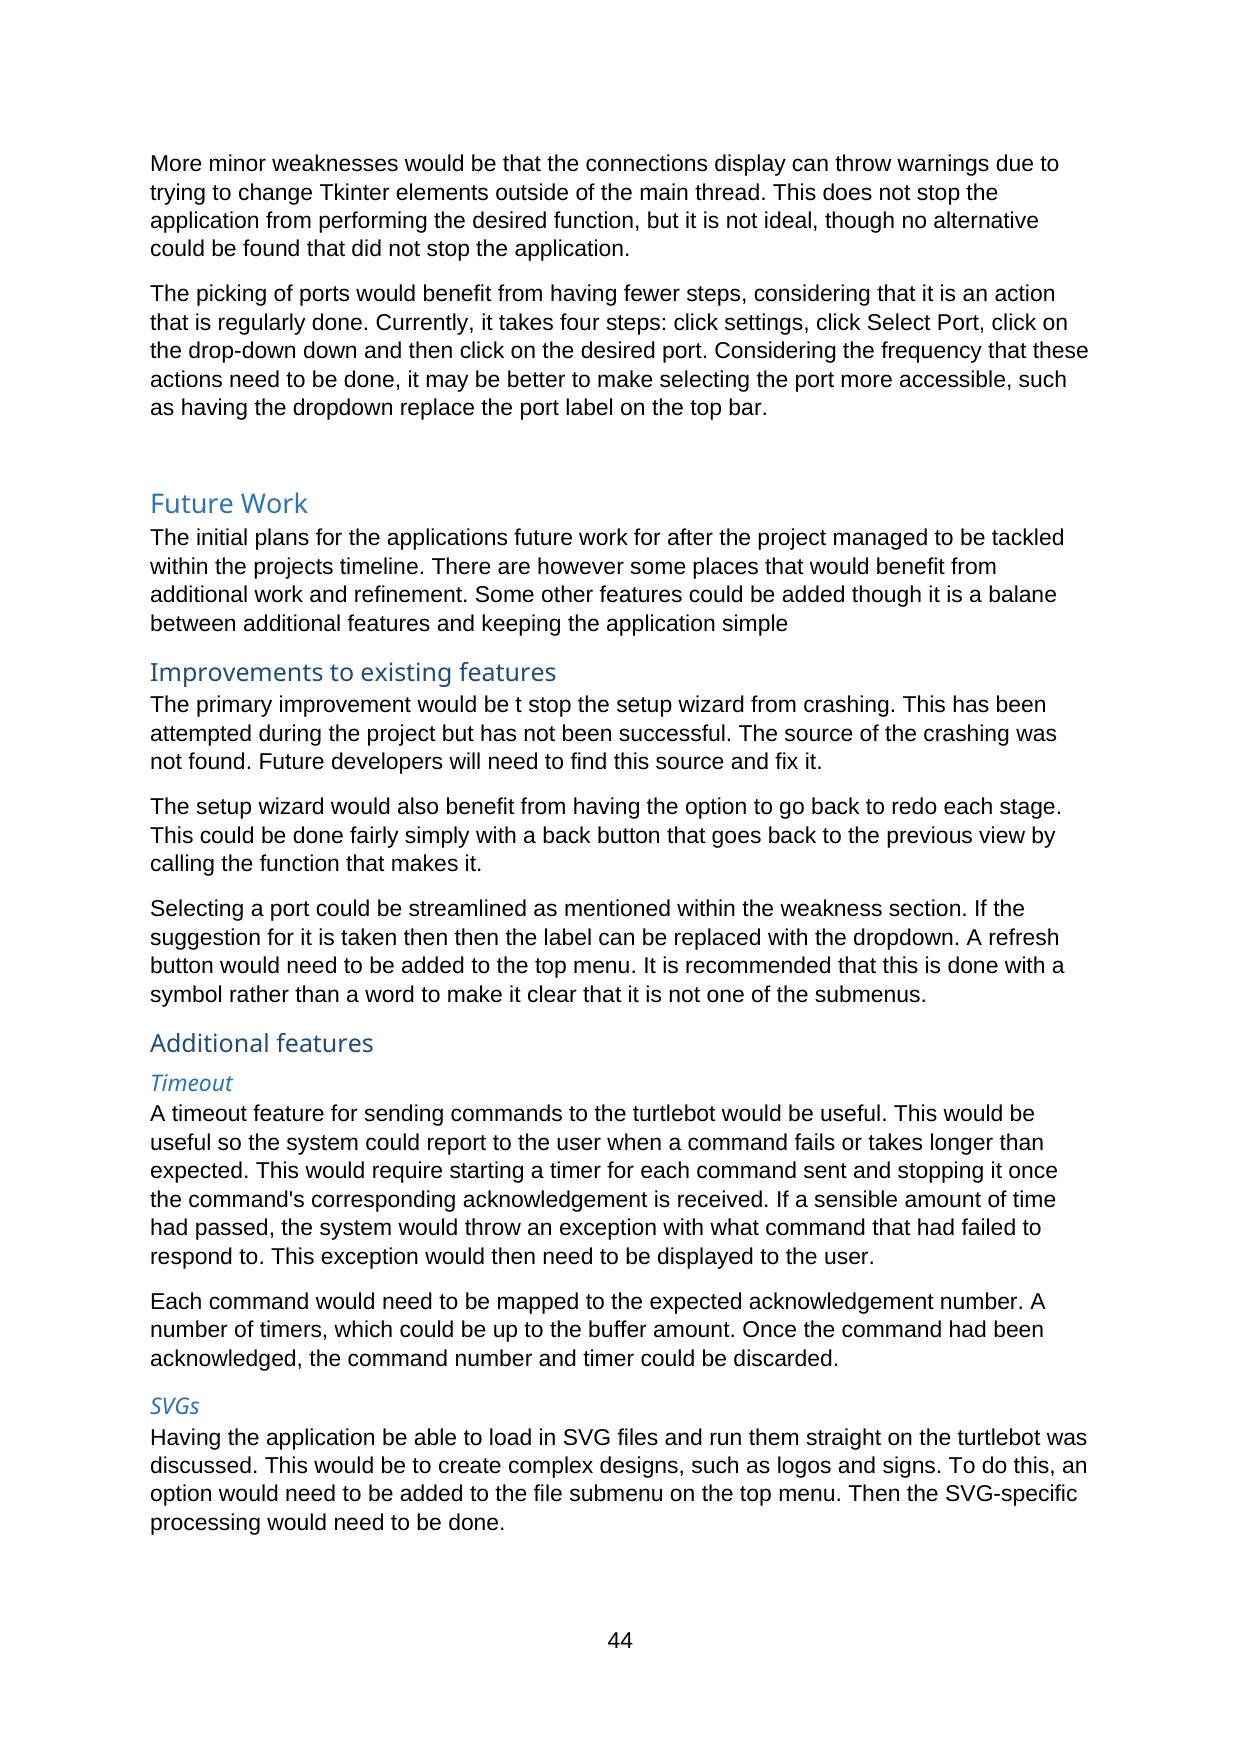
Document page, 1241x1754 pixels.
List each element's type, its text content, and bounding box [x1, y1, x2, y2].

subtitle Additional features [150, 1026, 1090, 1060]
subtitle Future Work [150, 484, 1090, 521]
subtitle Timeout [150, 1067, 1090, 1098]
text The primary improvement would be t stop the setup wizard from crashing. This has been attempted during the project but has not been successful. The source of the crashing was not found. Future developers will need to find this source and fix it. [150, 691, 1090, 774]
text The setup wizard would also benefit from having the option to go back to redo each stage. This could be done fairly simply with a back button that goes back to the previous view by calling the function that makes it. [150, 793, 1090, 877]
subtitle Improvements to existing features [150, 654, 1090, 689]
text A timeout feature for sending commands to the turtlebot would be useful. This would be useful so the system could report to the user when a command fails or takes longer than expected. This would require starting a timer for each command sent and stopping it once the command's corresponding acknowledgement is received. If a sensible amount of time had passed, the system would throw an exception with what command that had failed to respond to. This exception would then need to be displayed to the user. [150, 1100, 1090, 1269]
text The initial plans for the applications future work for after the project managed to be tackled within the projects timeline. There are however some places that would benefit from additional work and refinement. Some other features could be added though it is a balane between additional features and keeping the application simple [150, 524, 1090, 636]
subtitle SVGs [150, 1390, 1090, 1421]
text Selecting a port could be streamlined as mentioned within the weakness section. If the suggestion for it is taken then then the label can be replaced with the dropdown. A refresh button would need to be added to the top menu. It is recommended that this is done with a symbol rather than a word to make it clear that it is not one of the submenus. [150, 895, 1090, 1007]
text Having the application be able to load in SVG files and run them straight on the turtlebot was discussed. This would be to create complex designs, such as logos and signs. To do this, an option would need to be added to the file submenu on the top menu. Then the SVG-specific processing would need to be done. [150, 1423, 1090, 1535]
text More minor weaknesses would be that the connections display can throw warnings due to trying to change Tkinter elements outside of the main thread. This does not stop the application from performing the desired function, but it is not ideal, though no alternative could be found that did not stop the application. [150, 150, 1090, 262]
text Each command would need to be mapped to the expected acknowledgement number. A number of timers, which could be up to the buffer amount. Once the command had been acknowledged, the command number and timer could be discarded. [150, 1288, 1090, 1371]
text The picking of ports would benefit from having fewer steps, considering that it is an action that is regularly done. Currently, it takes four steps: click settings, click Select Port, click on the drop-down down and then click on the desired port. Considering the frequency that these actions need to be done, it may be better to make selecting the port more accessible, such as having the dropdown replace the port label on the top bar. [150, 280, 1090, 421]
